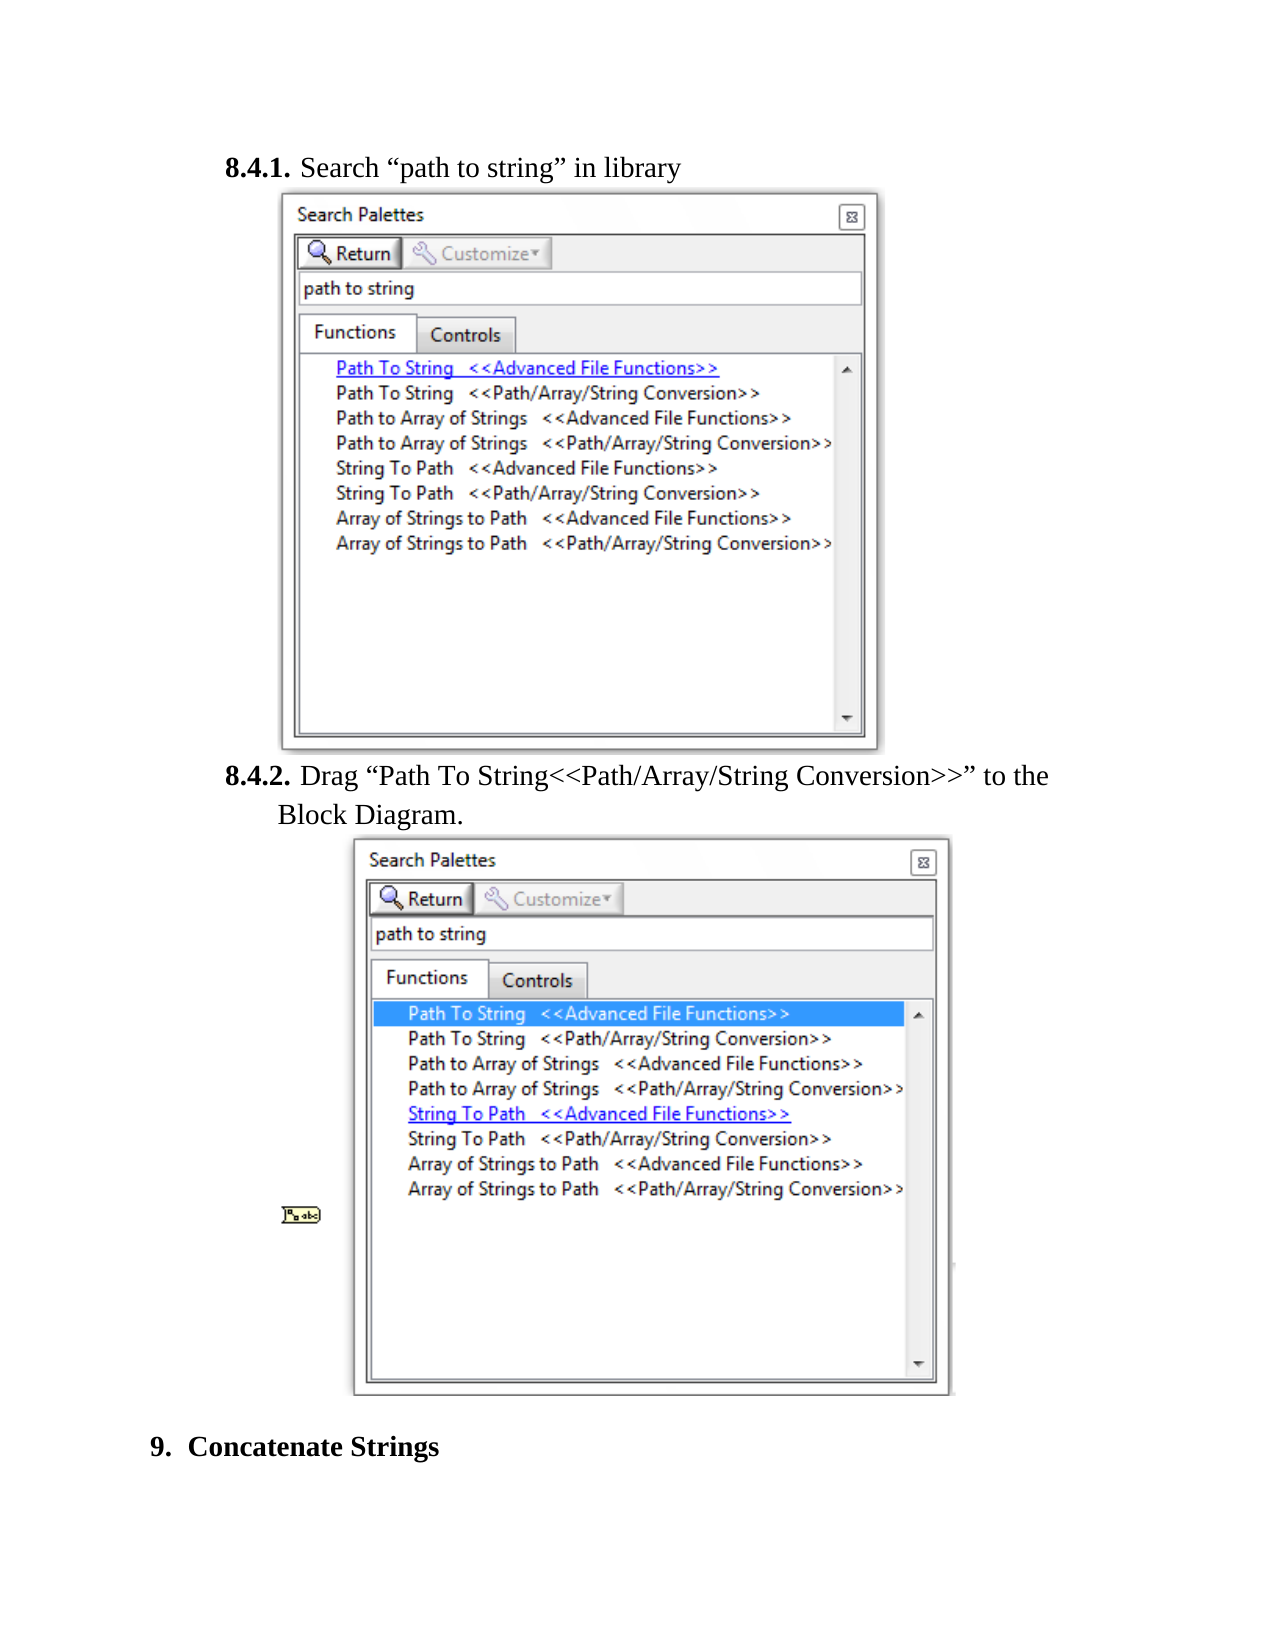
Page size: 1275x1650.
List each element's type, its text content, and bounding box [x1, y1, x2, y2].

picture [277, 187, 886, 755]
picture [277, 834, 956, 1396]
list Concatenate Strings [150, 1429, 1125, 1463]
